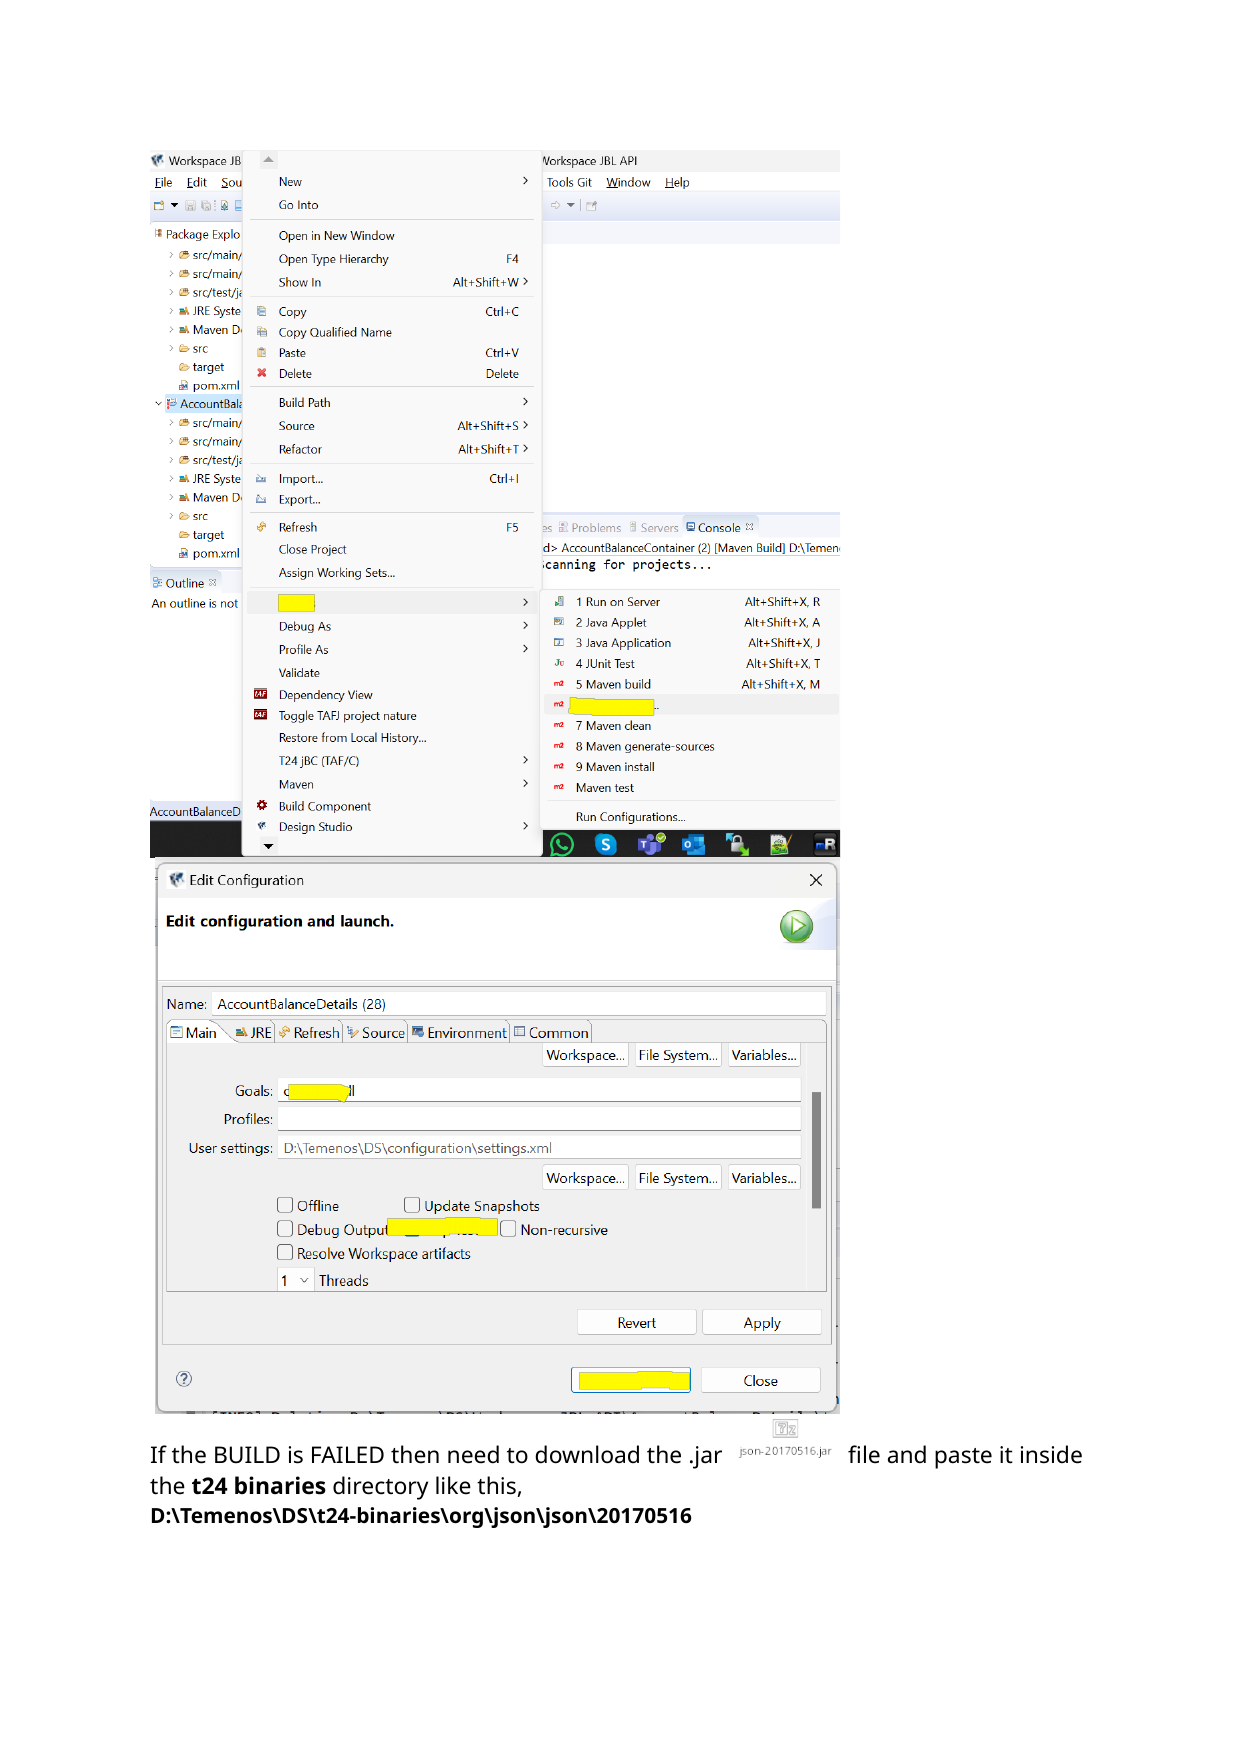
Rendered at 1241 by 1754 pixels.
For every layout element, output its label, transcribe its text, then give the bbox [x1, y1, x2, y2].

picture [150, 150, 841, 1414]
text If the BUILD is FAILED then need to download the .jar file and paste it inside the t24 binaries directory like this, [150, 1414, 1090, 1501]
text D:\Temenos\DS\t24-binaries\org\json\json\20170516 [150, 1501, 1090, 1530]
